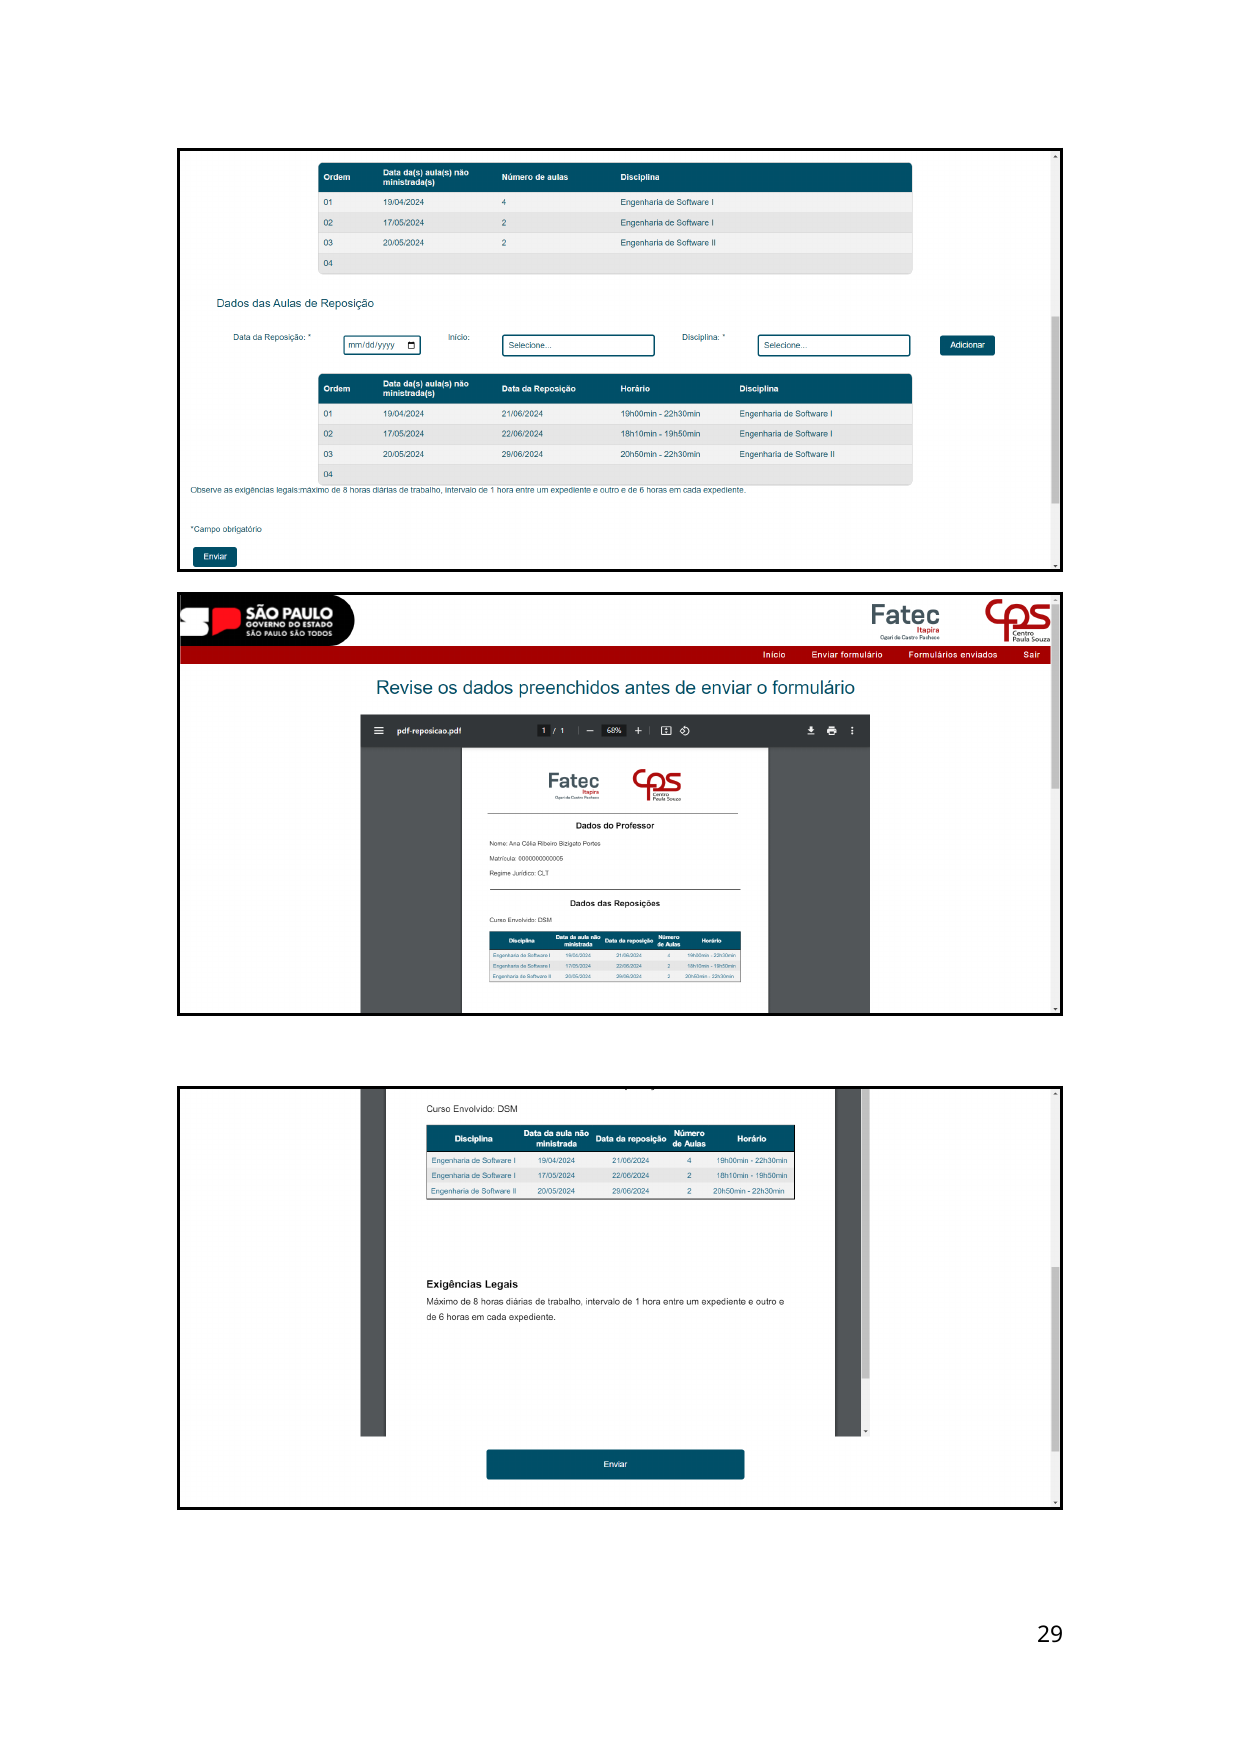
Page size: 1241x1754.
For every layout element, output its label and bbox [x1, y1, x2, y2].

picture [180, 1089, 1060, 1507]
picture [180, 595, 1060, 1013]
picture [180, 151, 1060, 569]
